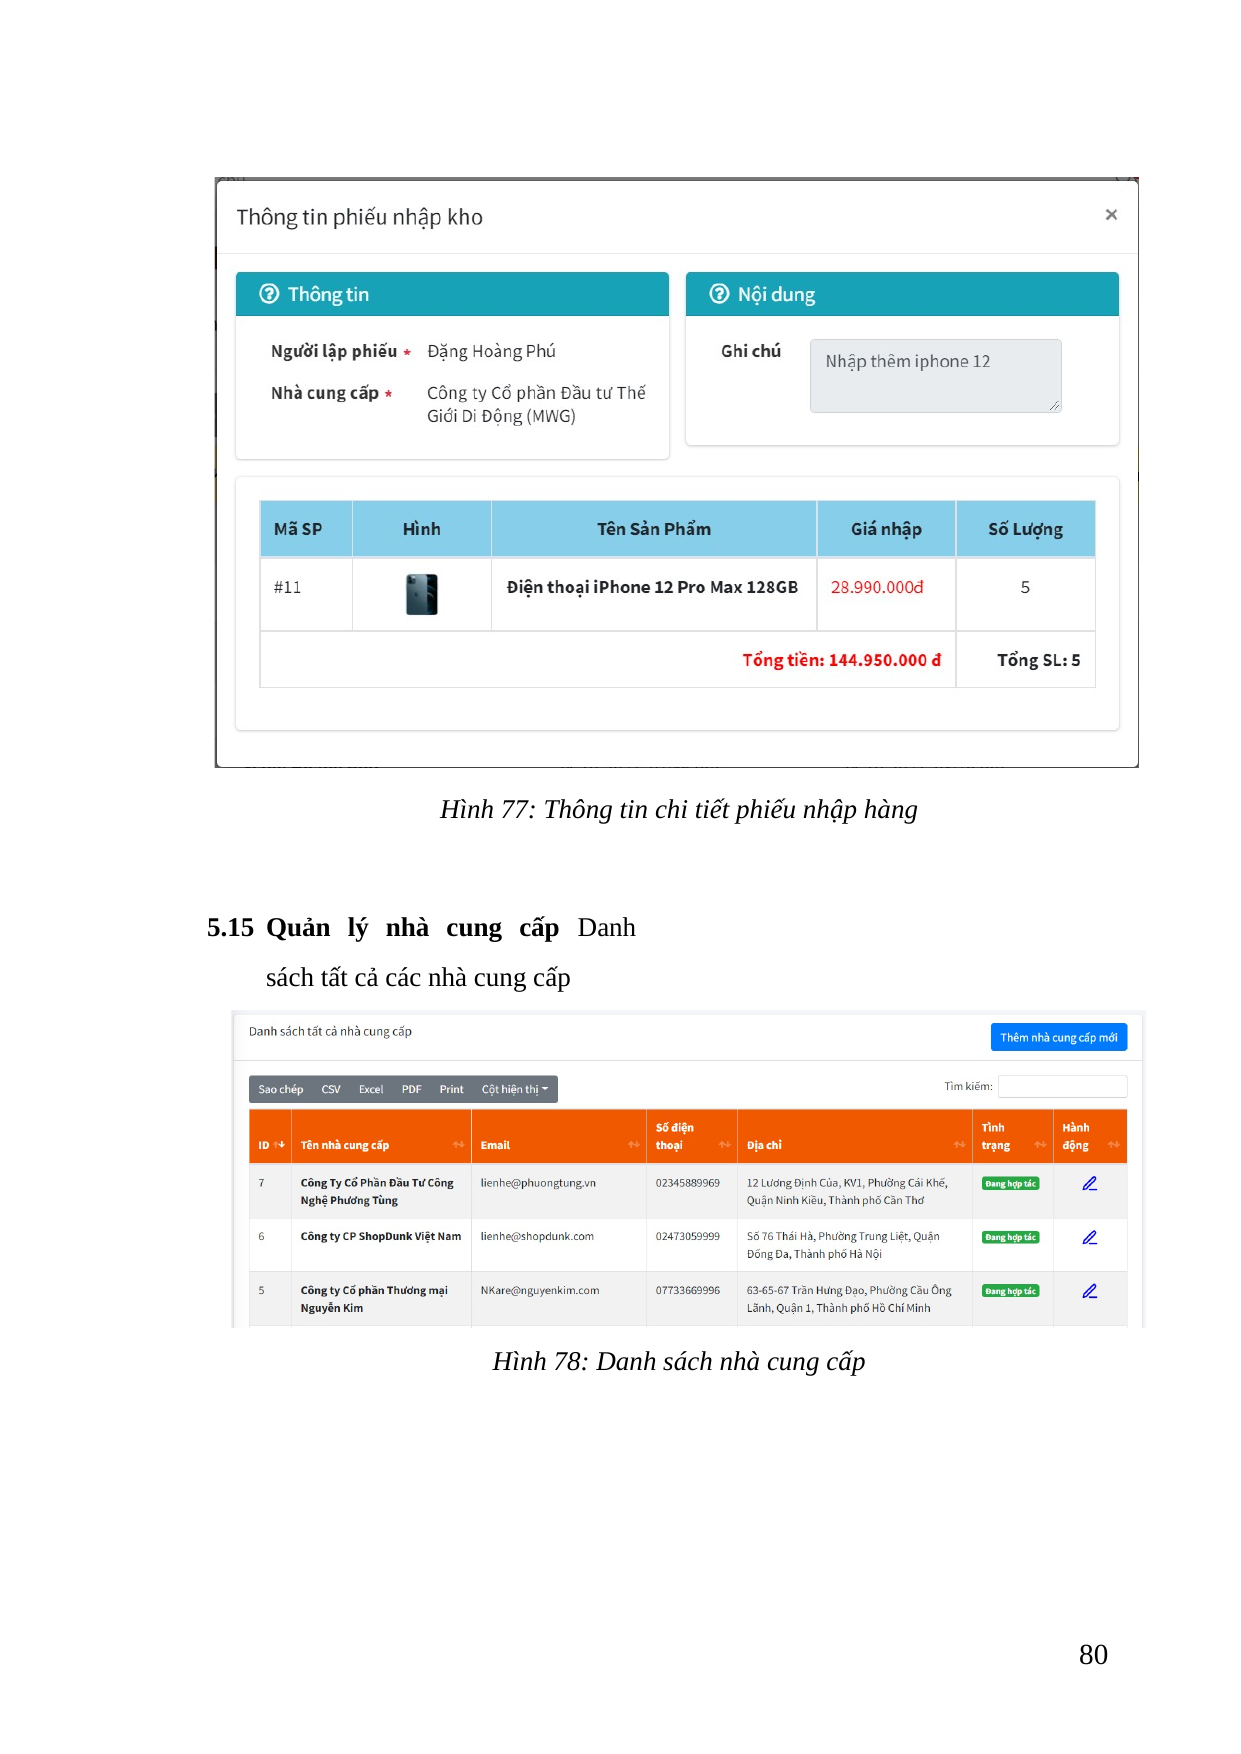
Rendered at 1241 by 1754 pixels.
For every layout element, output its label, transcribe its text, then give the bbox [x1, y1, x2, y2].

text 5.15 Quản lý nhà cung cấp Danh sách tất cả các nhà cung cấp [207, 911, 636, 992]
picture [231, 1010, 1147, 1328]
subtitle Hình 77: Thông tin chi tiết phiếu nhập hàng [240, 794, 1118, 825]
picture [214, 177, 1139, 768]
subtitle Hình 78: Danh sách nhà cung cấp [240, 1345, 1118, 1376]
